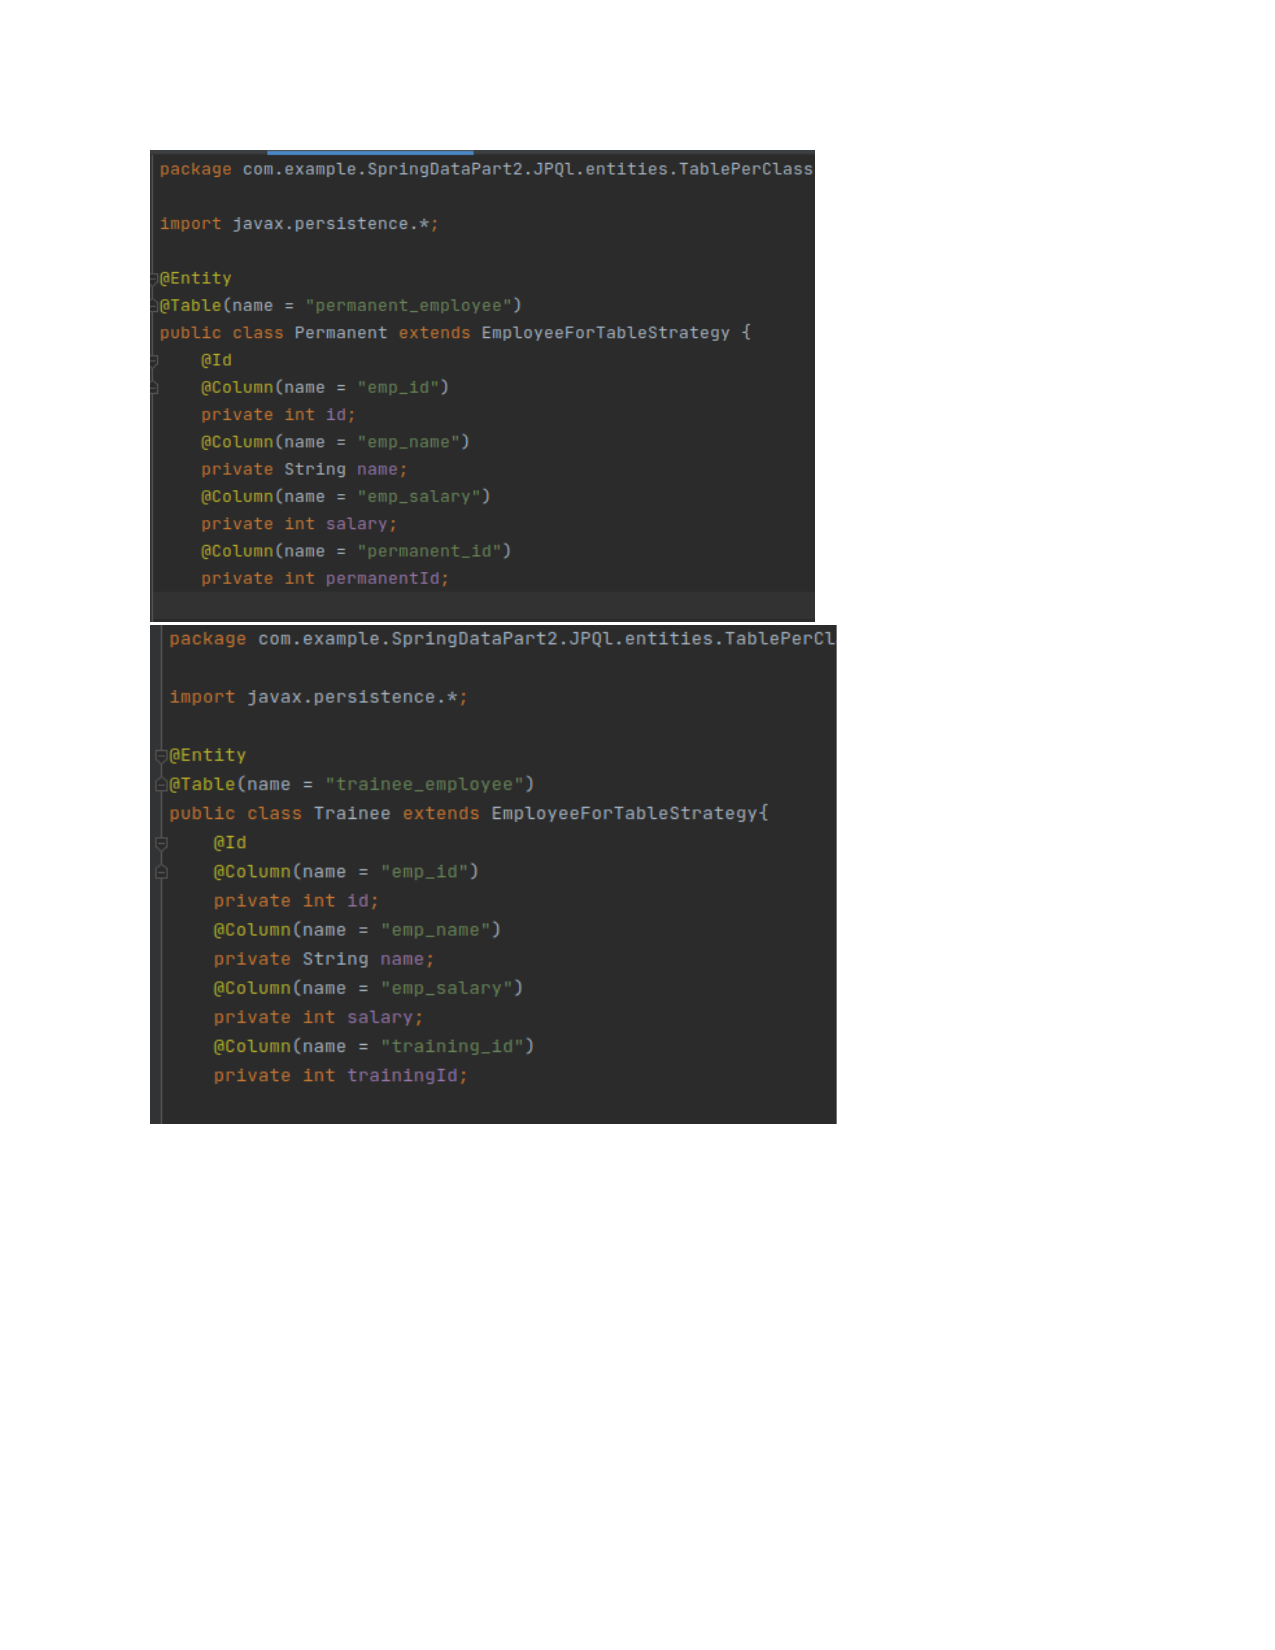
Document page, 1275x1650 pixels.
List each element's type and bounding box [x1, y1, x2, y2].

picture [150, 150, 815, 622]
picture [150, 625, 837, 1124]
